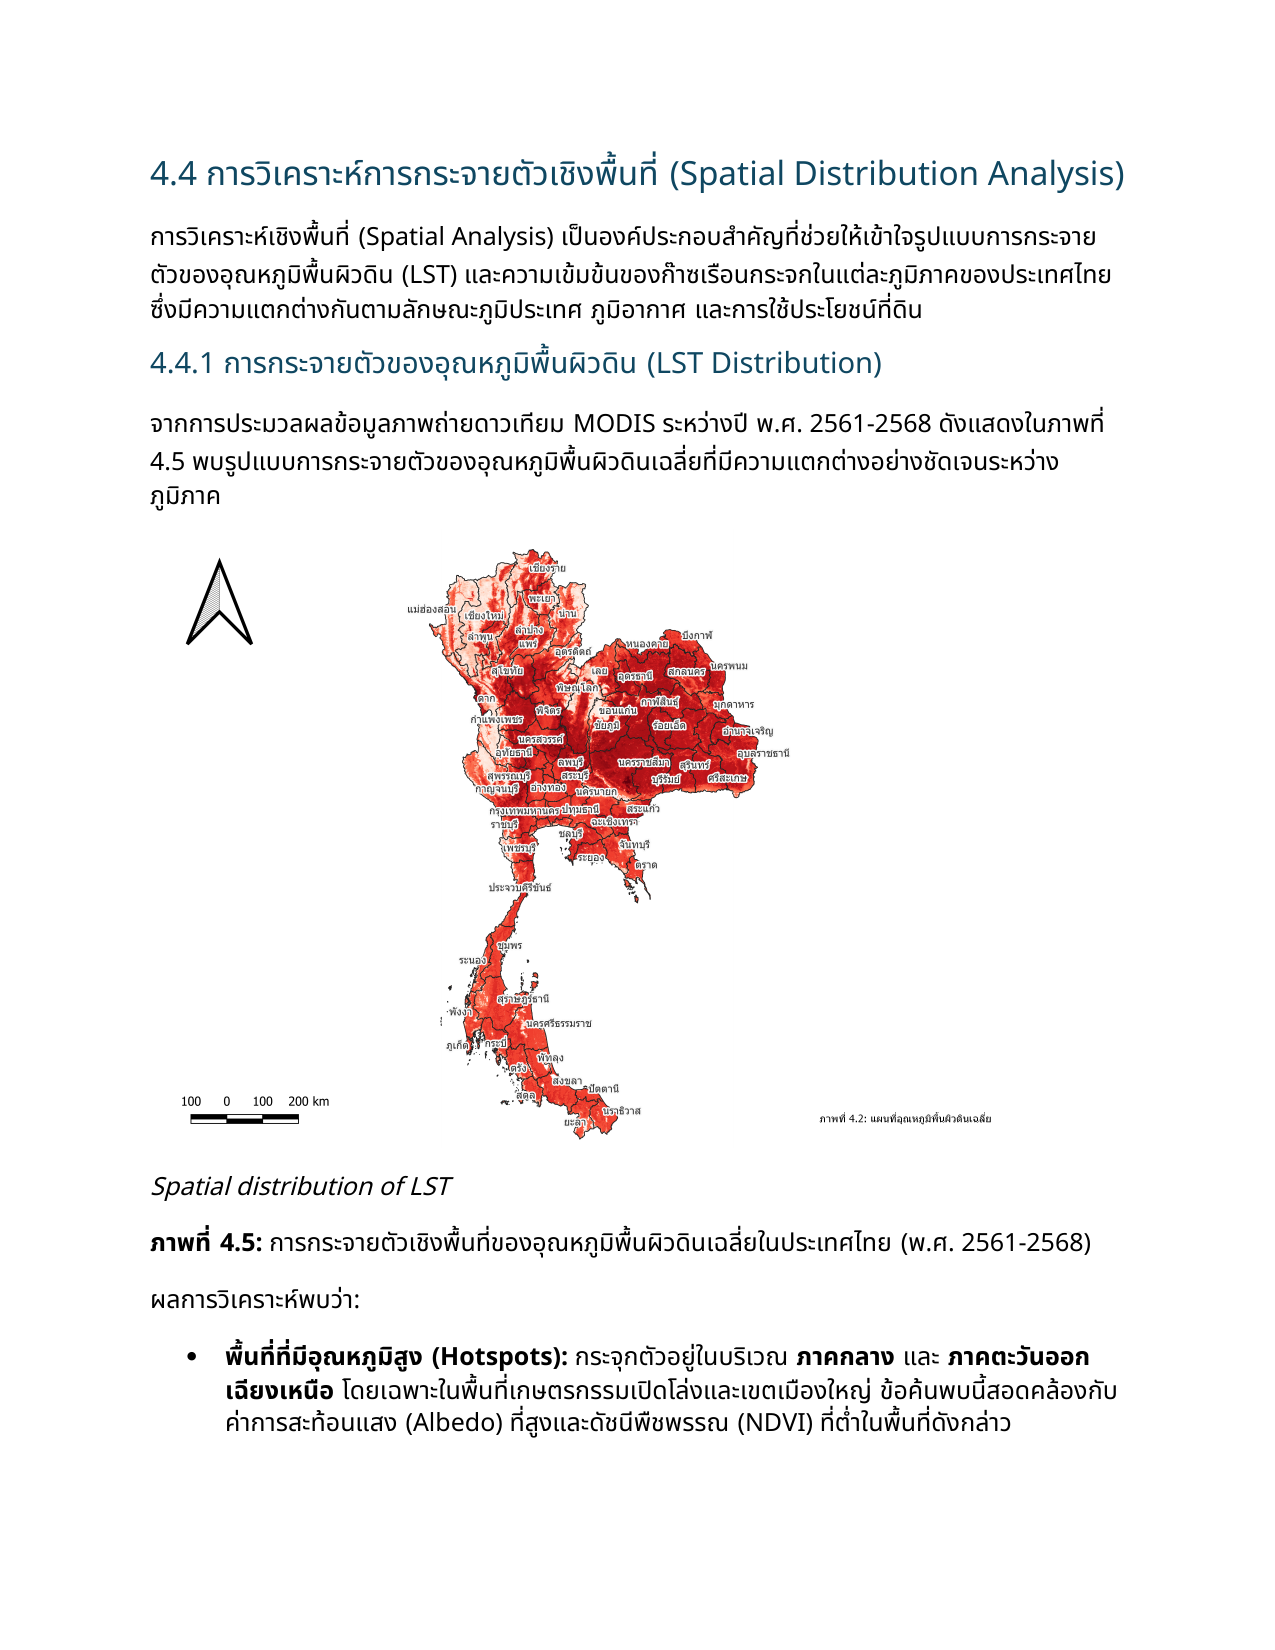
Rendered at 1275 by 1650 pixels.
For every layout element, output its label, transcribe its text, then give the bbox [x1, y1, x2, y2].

text ภาพที่ 4.5: การกระจายตัวเชิงพื้นที่ของอุณหภูมิพื้นผิวดินเฉลี่ยในประเทศไทย (พ.ศ. 2561-2568) [150, 1225, 1125, 1263]
text จากการประมวลผลข้อมูลภาพถ่ายดาวเทียม MODIS ระหว่างปี พ.ศ. 2561-2568 ดังแสดงในภาพที่ 4.5 พบรูปแบบการกระจายตัวของอุณหภูมิพื้นผิวดินเฉลี่ยที่มีความแตกต่างอย่างชัดเจนระหว่างภูมิภาค [150, 406, 1125, 510]
text การวิเคราะห์เชิงพื้นที่ (Spatial Analysis) เป็นองค์ประกอบสำคัญที่ช่วยให้เข้าใจรูปแบบการกระจายตัวของอุณหภูมิพื้นผิวดิน (LST) และความเข้มข้นของก๊าซเรือนกระจกในแต่ละภูมิภาคของประเทศไทย ซึ่งมีความแตกต่างกันตามลักษณะภูมิประเทศ ภูมิอากาศ และการใช้ประโยชน์ที่ดิน [150, 219, 1125, 324]
list พื้นที่ที่มีอุณหภูมิสูง (Hotspots): กระจุกตัวอยู่ในบริเวณ ภาคกลาง และ ภาคตะวันออกเฉียงเหนือ โดยเฉพาะในพื้นที่เกษตรกรรมเปิดโล่งและเขตเมืองใหญ่ ข้อค้นพบนี้สอดคล้องกับค่าการสะท้อนแสง (Albedo) ที่สูงและดัชนีพืชพรรณ (NDVI) ที่ต่ำในพื้นที่ดังกล่าว [187, 1338, 1125, 1443]
text ผลการวิเคราะห์พบว่า: [150, 1282, 1125, 1319]
text Spatial distribution of LST [150, 1169, 1125, 1206]
subtitle 4.4 การวิเคราะห์การกระจายตัวเชิงพื้นที่ (Spatial Distribution Analysis) [150, 150, 1125, 200]
subtitle 4.4.1 การกระจายตัวของอุณหภูมิพื้นผิวดิน (LST Distribution) [150, 343, 1125, 387]
picture [150, 529, 1025, 1148]
